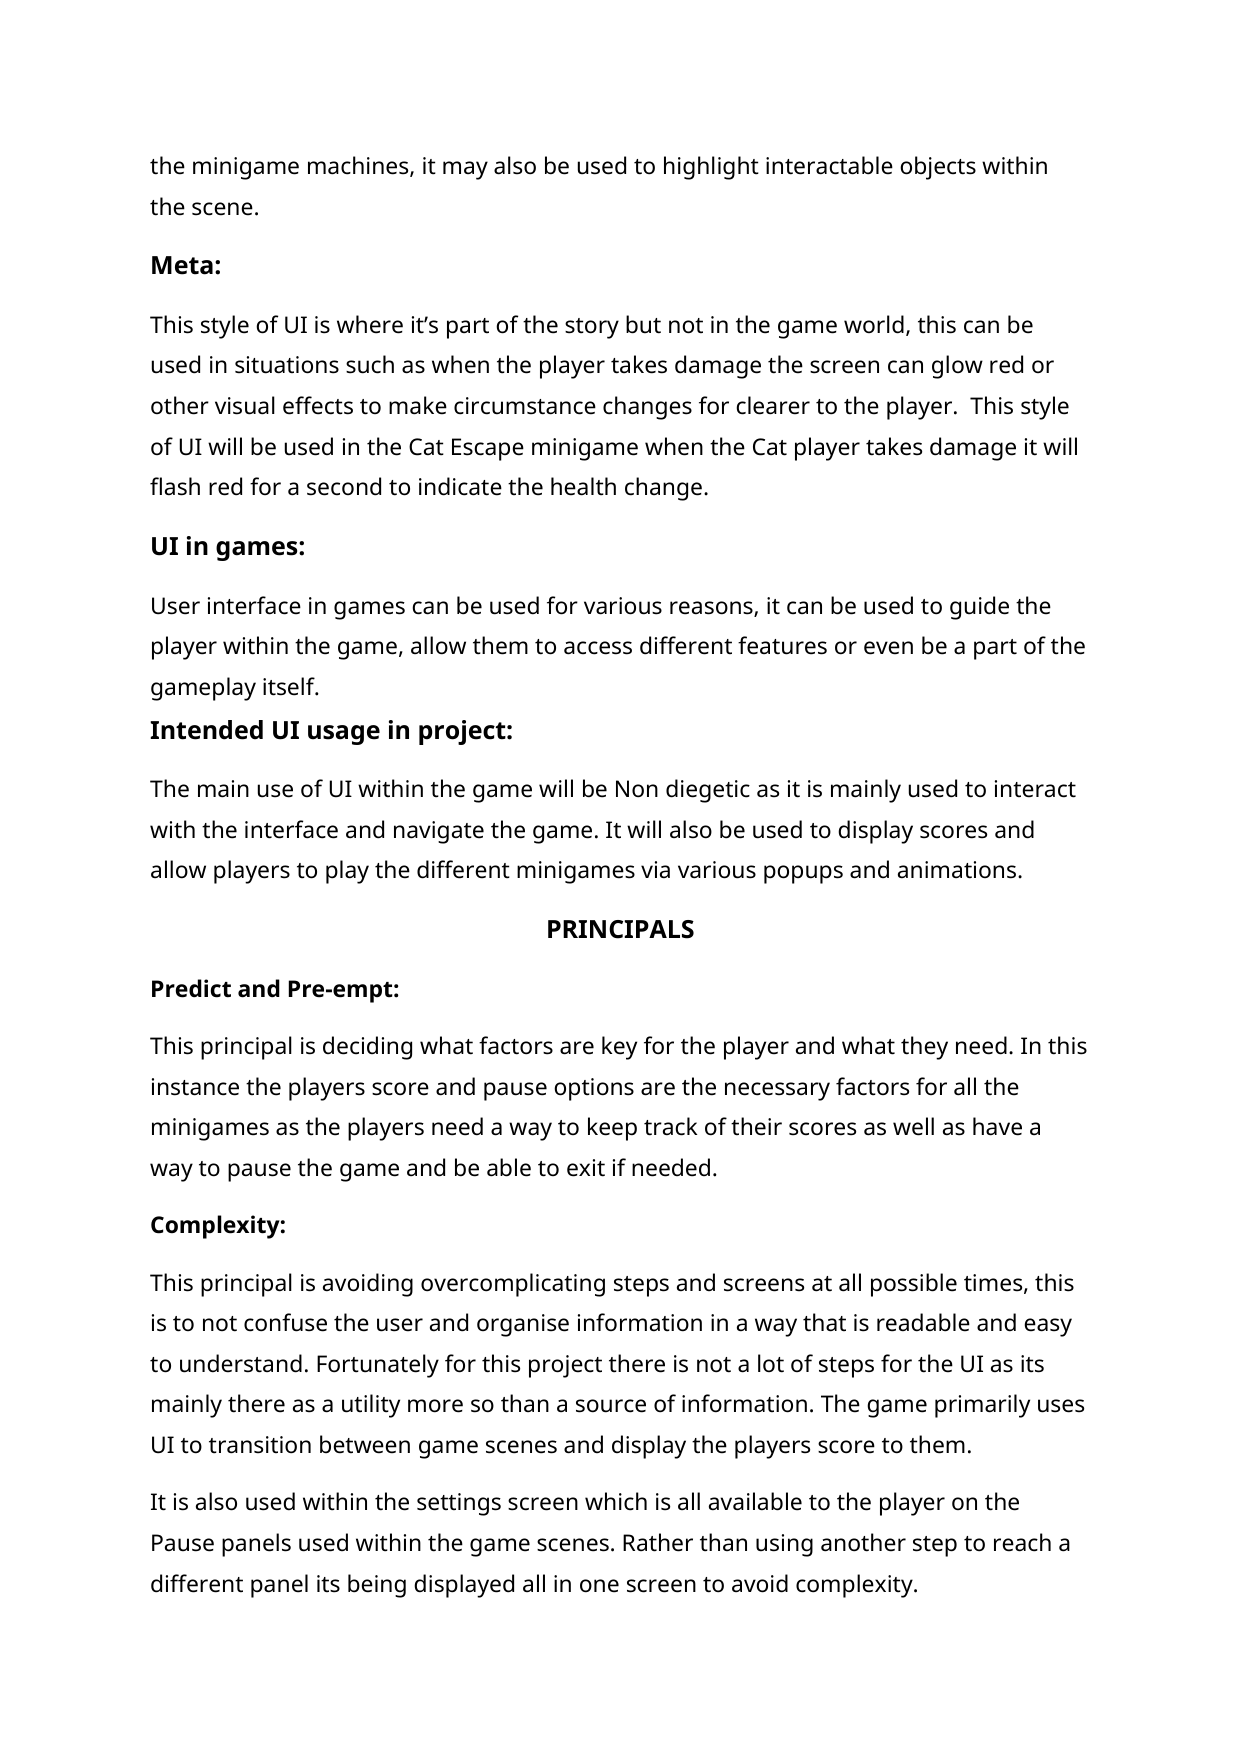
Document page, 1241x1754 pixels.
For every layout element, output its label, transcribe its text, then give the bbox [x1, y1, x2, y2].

text It is also used within the settings screen which is all available to the player on the Pause panels used within the game scenes. Rather than using another step to reach a different panel its being displayed all in one screen to avoid complexity. [150, 1486, 1090, 1599]
text This style of UI is where it’s part of the story but not in the game world, this can be used in situations such as when the player takes damage the screen can glow red or other visual effects to make circumstance changes for clearer to the player. This style of UI will be used in the Cat Escape minigame when the Cat player takes damage it will flash red for a second to indicate the health change. [150, 309, 1090, 503]
text The main use of UI within the game will be Non diegetic as it is mainly used to interact with the interface and navigate the game. It will also be used to display scores and allow players to play the different minigames via various popups and animations. [150, 773, 1090, 886]
text Complexity: [150, 1209, 1090, 1240]
text User interface in games can be used for various reasons, it can be used to guide the player within the game, allow them to access different features or even be a part of the gameplay itself. Intended UI usage in project: [150, 589, 1090, 746]
text Meta: [150, 248, 1090, 282]
text UI in games: [150, 529, 1090, 563]
text This principal is deciding what factors are key for the player and what they need. In this instance the players score and pause options are the necessary factors for all the minigames as the players need a way to keep track of their scores as well as have a way to pause the game and be able to exit if needed. [150, 1030, 1090, 1183]
text PRINCIPALS [150, 912, 1090, 946]
text Predict and Pre-empt: [150, 973, 1090, 1004]
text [150, 150, 1090, 222]
text This principal is avoiding overcomplicating steps and screens at all possible times, this is to not confuse the user and organise information in a way that is readable and easy to understand. Fortunately for this project there is not a lot of steps for the UI as its mainly there as a utility more so than a source of information. The game primarily uses UI to transition between game scenes and display the players score to them. [150, 1266, 1090, 1460]
